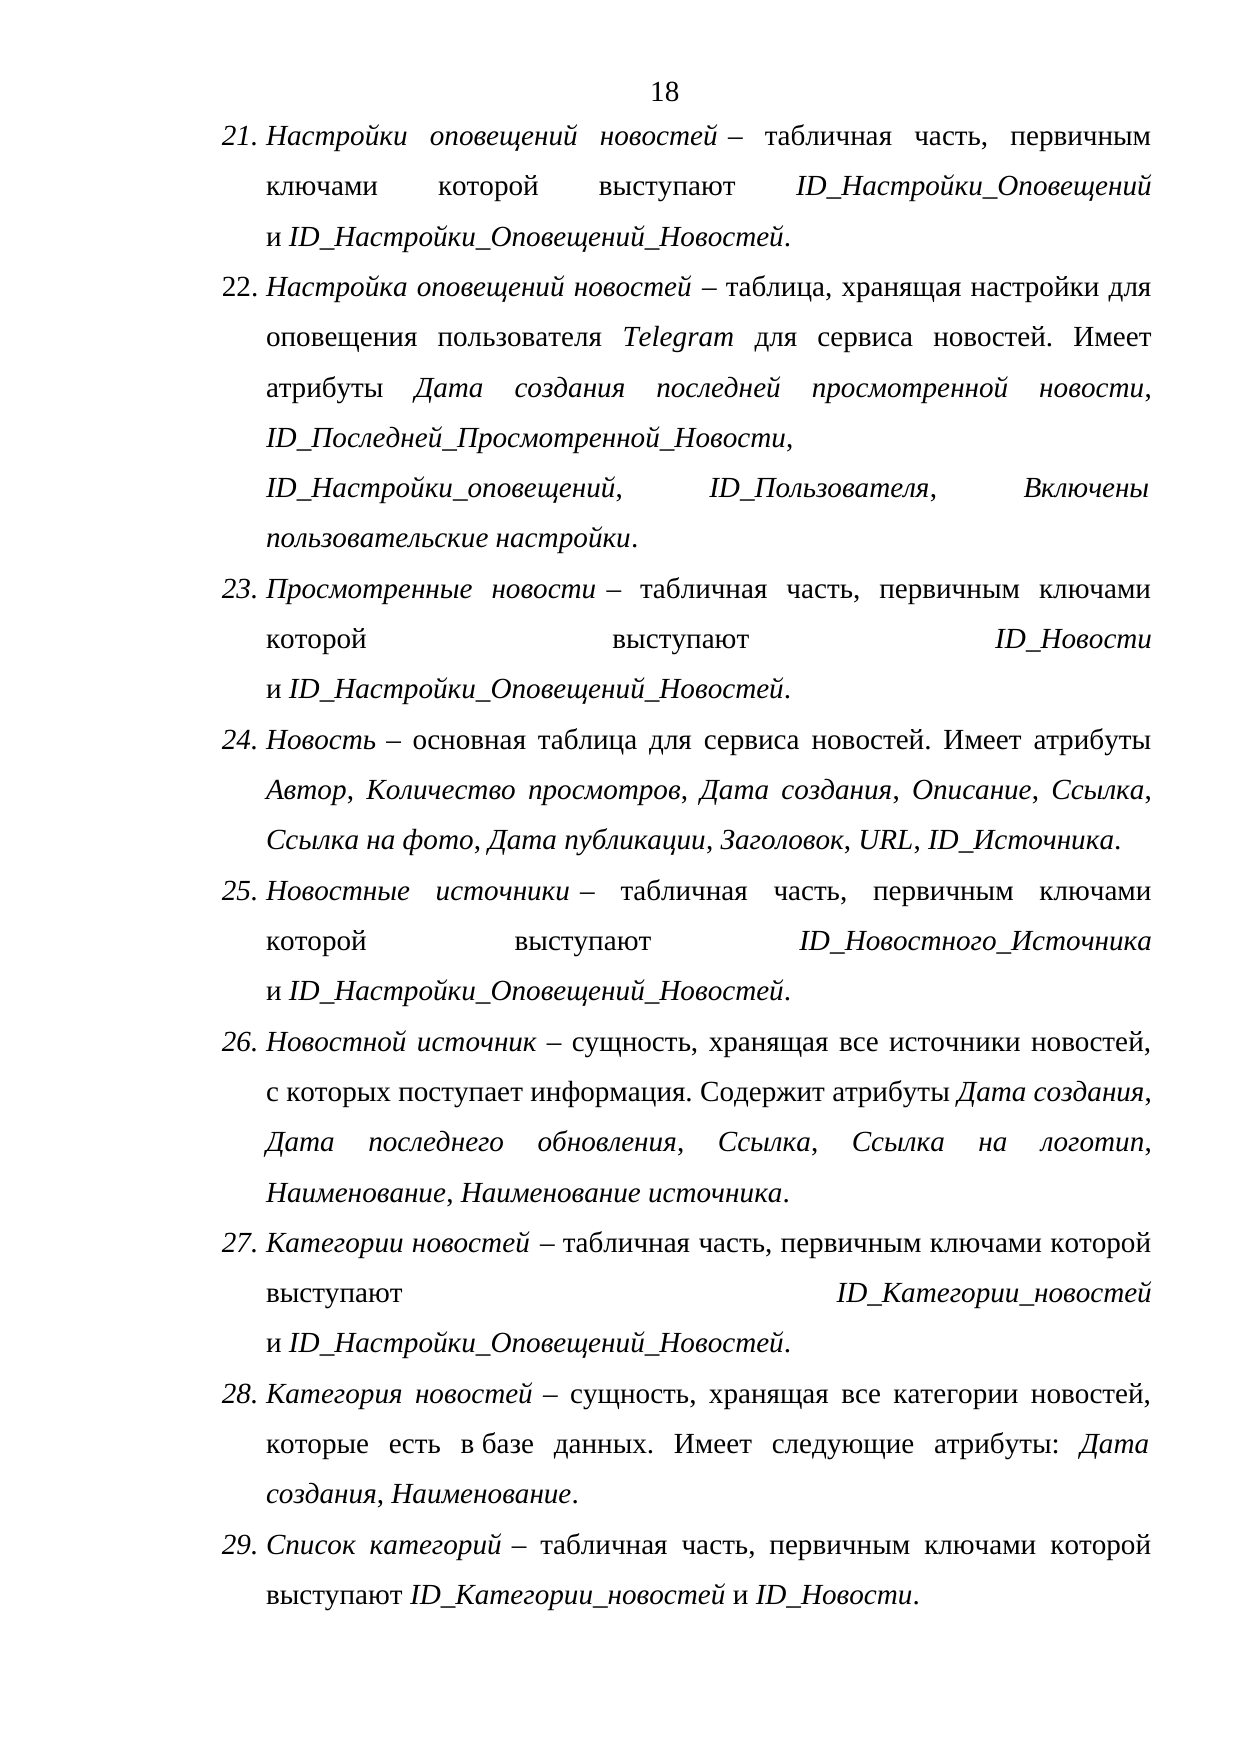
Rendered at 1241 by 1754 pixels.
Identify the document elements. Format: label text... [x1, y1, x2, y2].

list Новостные источники – табличная часть, первичным ключами которой выступают ID_Новостного_Источника и ID_Настройки_Оповещений_Новостей. [222, 873, 1152, 1007]
list Настройки оповещений новостей – табличная часть, первичным ключами которой выступают ID_Настройки_Оповещений и ID_Настройки_Оповещений_Новостей. [222, 118, 1152, 252]
list Список категорий – табличная часть, первичным ключами которой выступают ID_Категории_новостей и ID_Новости. [222, 1527, 1152, 1611]
list Категории новостей – табличная часть, первичным ключами которой выступают ID_Категории_новостей и ID_Настройки_Оповещений_Новостей. [222, 1225, 1152, 1359]
list Просмотренные новости – табличная часть, первичным ключами которой выступают ID_Новости и ID_Настройки_Оповещений_Новостей. [222, 571, 1152, 705]
list Новость – основная таблица для сервиса новостей. Имеет атрибуты Автор, Количество просмотров, Дата создания, Описание, Ссылка, Ссылка на фото, Дата публикации, Заголовок, URL, ID_Источника. [222, 722, 1152, 856]
list Настройка оповещений новостей – таблица, хранящая настройки для оповещения пользователя Telegram для сервиса новостей. Имеет атрибуты Дата создания последней просмотренной новости, ID_Последней_Просмотренной_Новости, ID_Настройки_оповещений, ID_Пользователя, Включены пользовательские настройки. [222, 269, 1152, 554]
list Категория новостей – сущность, хранящая все категории новостей, которые есть в базе данных. Имеет следующие атрибуты: Дата создания, Наименование. [222, 1376, 1152, 1510]
list Новостной источник – сущность, хранящая все источники новостей, с которых поступает информация. Содержит атрибуты Дата создания, Дата последнего обновления, Ссылка, Ссылка на логотип, Наименование, Наименование источника. [222, 1024, 1152, 1208]
